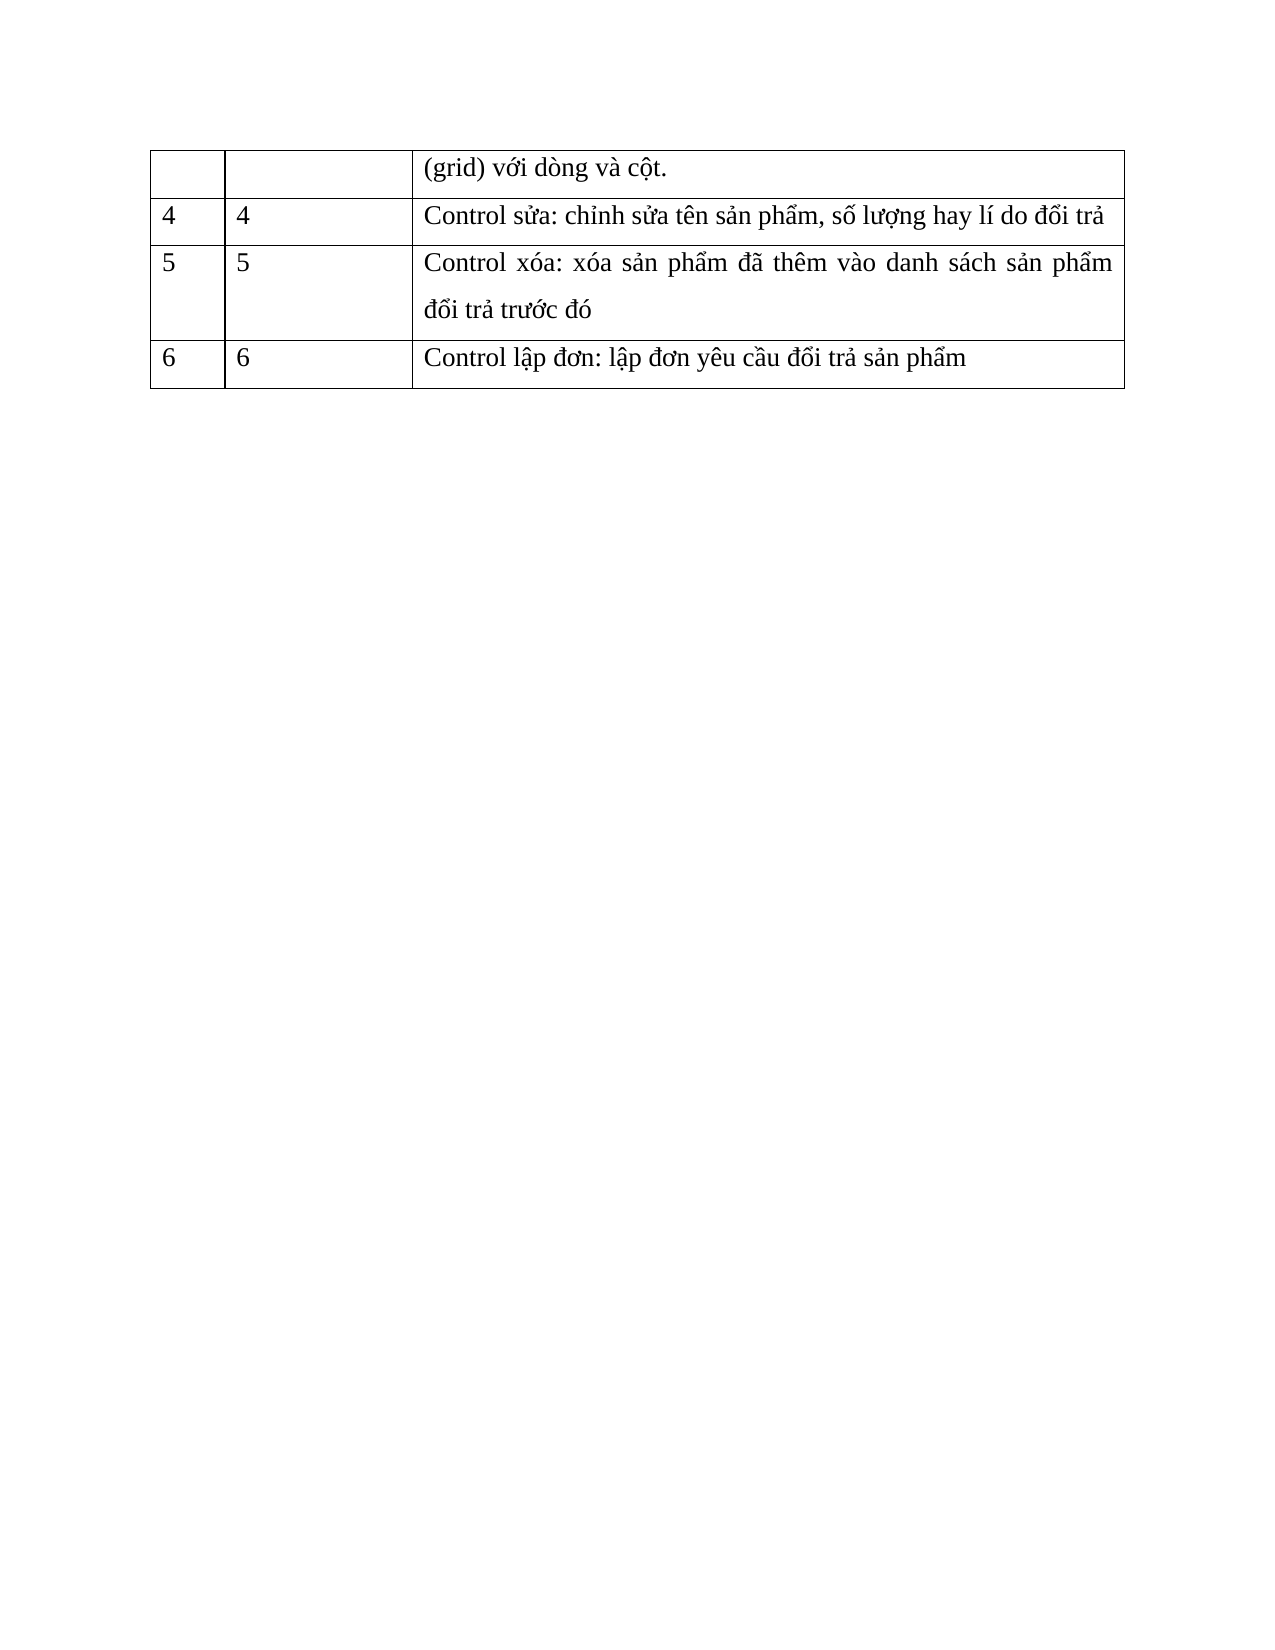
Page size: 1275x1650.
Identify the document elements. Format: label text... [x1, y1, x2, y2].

table_cell 3 [226, 151, 412, 198]
table_cell 4 [226, 199, 412, 245]
table_cell 5 [151, 246, 224, 340]
table_cell Control lập đơn: lập đơn yêu cầu đổi trả sản phẩm [413, 341, 1124, 387]
table_cell 3 [151, 151, 224, 198]
table_cell Control sửa: chỉnh sửa tên sản phẩm, số lượng hay lí do đổi trả [413, 199, 1124, 245]
table_cell 4 [151, 199, 224, 245]
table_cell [413, 151, 1124, 198]
table_cell 6 [151, 341, 224, 387]
table_cell Control xóa: xóa sản phẩm đã thêm vào danh sách sản phẩm đổi trả trước đó [413, 246, 1124, 340]
table_cell 6 [226, 341, 412, 387]
table_cell 5 [226, 246, 412, 340]
